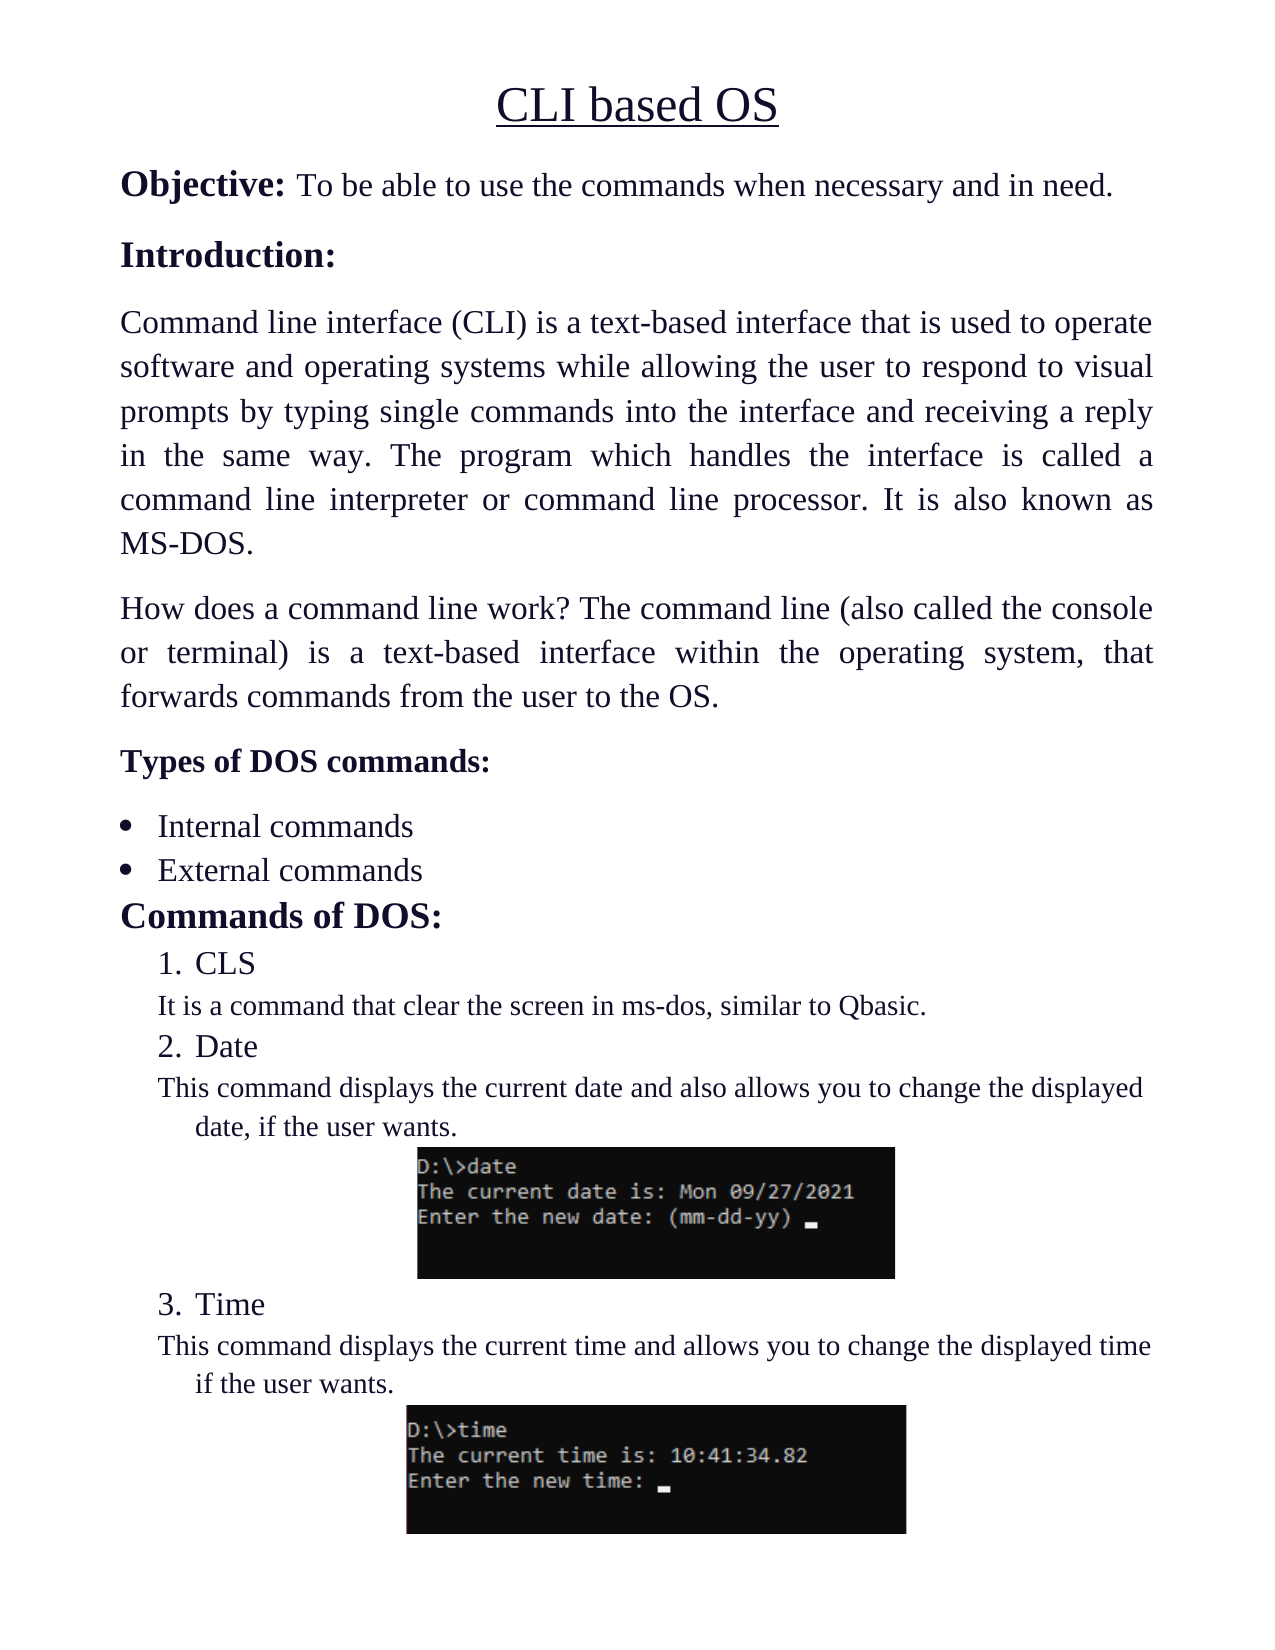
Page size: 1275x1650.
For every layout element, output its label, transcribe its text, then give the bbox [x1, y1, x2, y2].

list Commands of DOS: [120, 894, 1155, 937]
list This command displays the current time and allows you to change the displayed time if the user wants. [157, 1328, 1155, 1400]
text Command line interface (CLI) is a text-based interface that is used to operate software and operating systems while allowing the user to respond to visual prompts by typing single commands into the interface and receiving a reply in the same way. The program which handles the interface is called a command line interpreter or command line processor. It is also known as MS-DOS. [120, 303, 1155, 561]
text How does a command line work? The command line (also called the console or terminal) is a text-based interface within the operating system, that forwards commands from the user to the OS. [120, 588, 1155, 714]
text Introduction: [120, 232, 1155, 275]
list Time [157, 1284, 1155, 1322]
text CLI based OS [120, 75, 1155, 132]
list CLS [157, 943, 1155, 982]
list External commands [120, 850, 1155, 888]
list Date [157, 1026, 1155, 1064]
text Types of DOS commands: [120, 741, 1155, 779]
list Internal commands [120, 806, 1155, 844]
picture [417, 1147, 896, 1279]
text Objective: To be able to use the commands when necessary and in need. [120, 162, 1155, 205]
list It is a command that clear the screen in ms-dos, similar to Qbasic. [157, 988, 1155, 1021]
picture [406, 1405, 907, 1534]
list This command displays the current date and also allows you to change the displayed date, if the user wants. [157, 1070, 1155, 1142]
